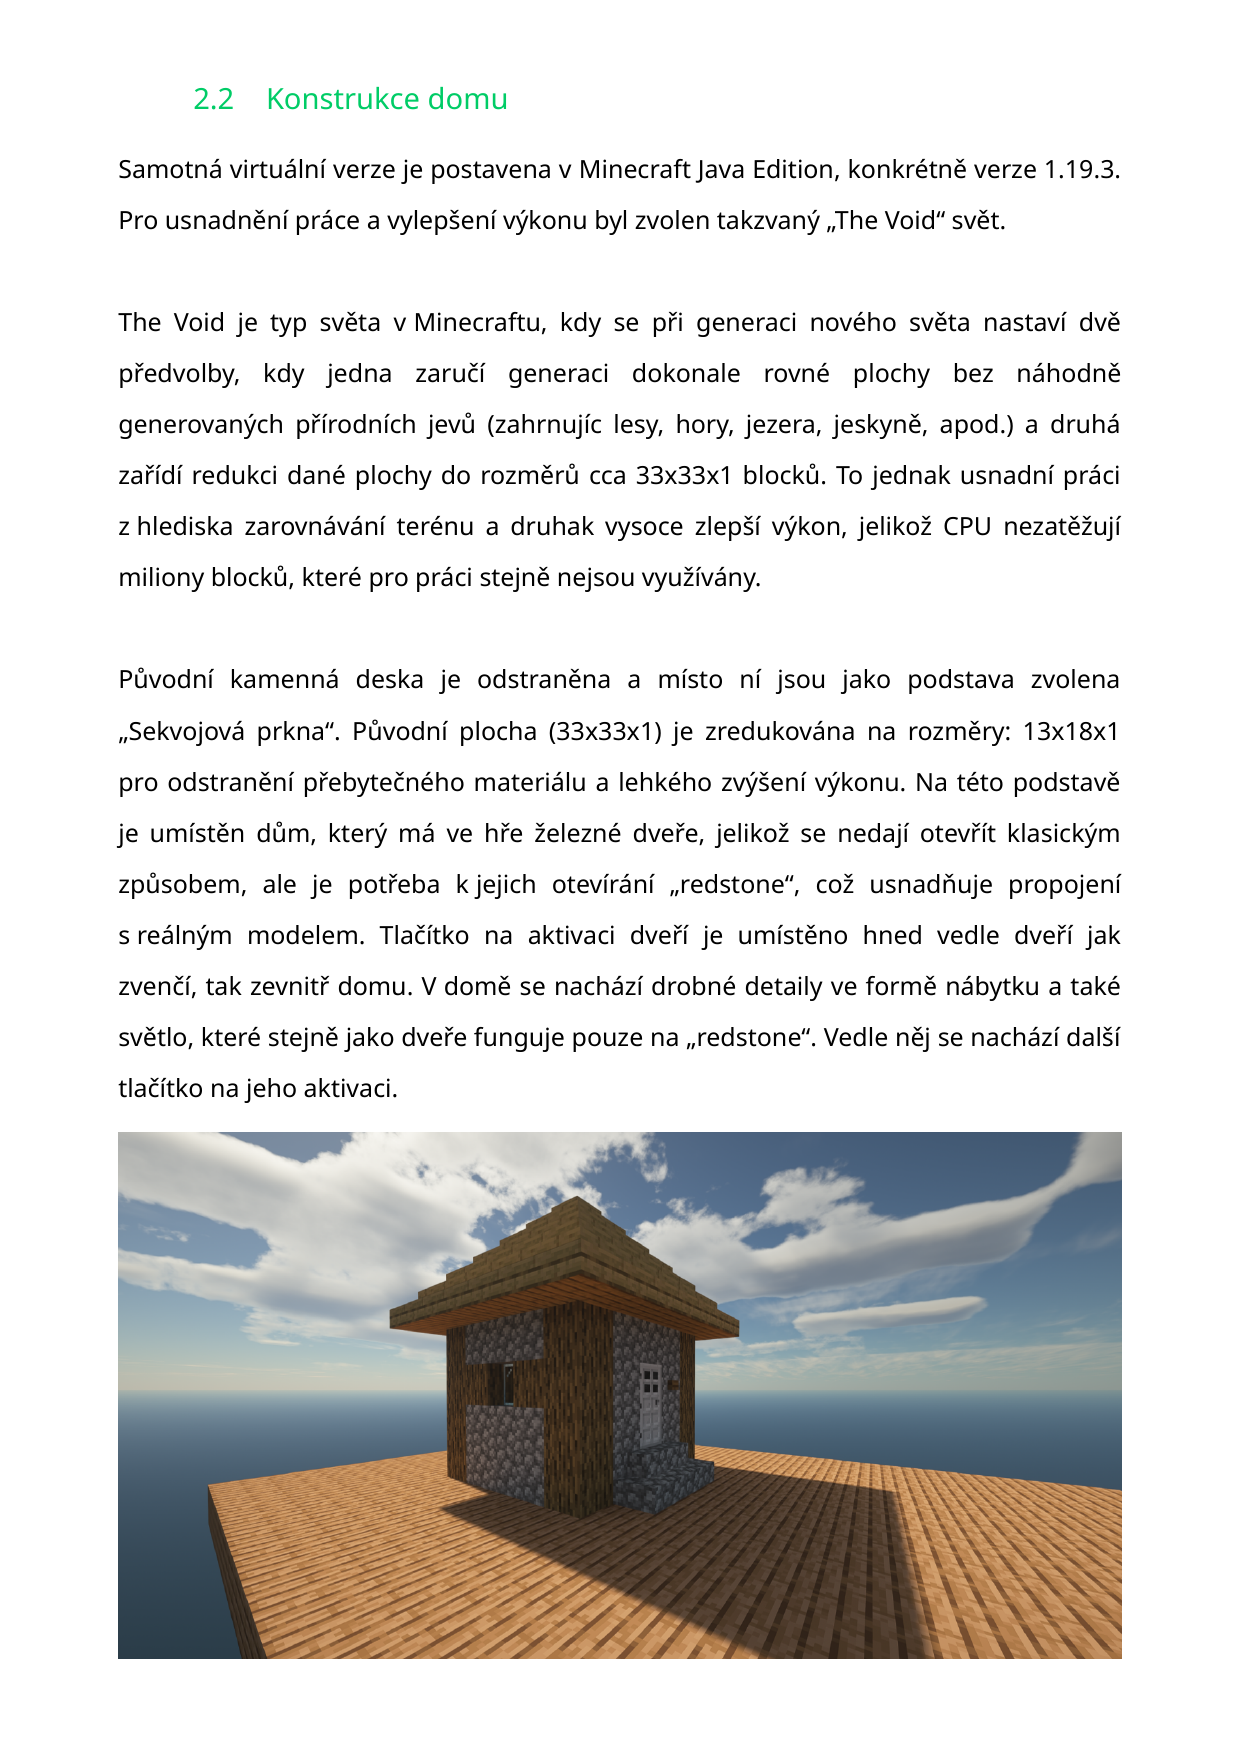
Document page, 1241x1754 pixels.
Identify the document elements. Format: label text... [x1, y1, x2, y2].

text The Void je typ světa v Minecraftu, kdy se při generaci nového světa nastaví dvě předvolby, kdy jedna zaručí generaci dokonale rovné plochy bez náhodně generovaných přírodních jevů (zahrnujíc lesy, hory, jezera, jeskyně, apod.) a druhá zařídí redukci dané plochy do rozměrů cca 33x33x1 blocků. To jednak usnadní práci z hlediska zarovnávání terénu a druhak vysoce zlepší výkon, jelikož CPU nezatěžují miliony blocků, které pro práci stejně nejsou využívány. [118, 305, 1122, 594]
subtitle Konstrukce domu [193, 78, 1122, 118]
text Původní kamenná deska je odstraněna a místo ní jsou jako podstava zvolena „Sekvojová prkna“. Původní plocha (33x33x1) je zredukována na rozměry: 13x18x1 pro odstranění přebytečného materiálu a lehkého zvýšení výkonu. Na této podstavě je umístěn dům, který má ve hře železné dveře, jelikož se nedají otevřít klasickým způsobem, ale je potřeba k jejich otevírání „redstone“, což usnadňuje propojení s reálným modelem. Tlačítko na aktivaci dveří je umístěno hned vedle dveří jak zvenčí, tak zevnitř domu. V domě se nachází drobné detaily ve formě nábytku a také světlo, které stejně jako dveře funguje pouze na „redstone“. Vedle něj se nachází další tlačítko na jeho aktivaci. [118, 662, 1122, 1104]
picture [118, 1132, 1122, 1659]
text Samotná virtuální verze je postavena v Minecraft Java Edition, konkrétně verze 1.19.3. Pro usnadnění práce a vylepšení výkonu byl zvolen takzvaný „The Void“ svět. [118, 152, 1122, 237]
